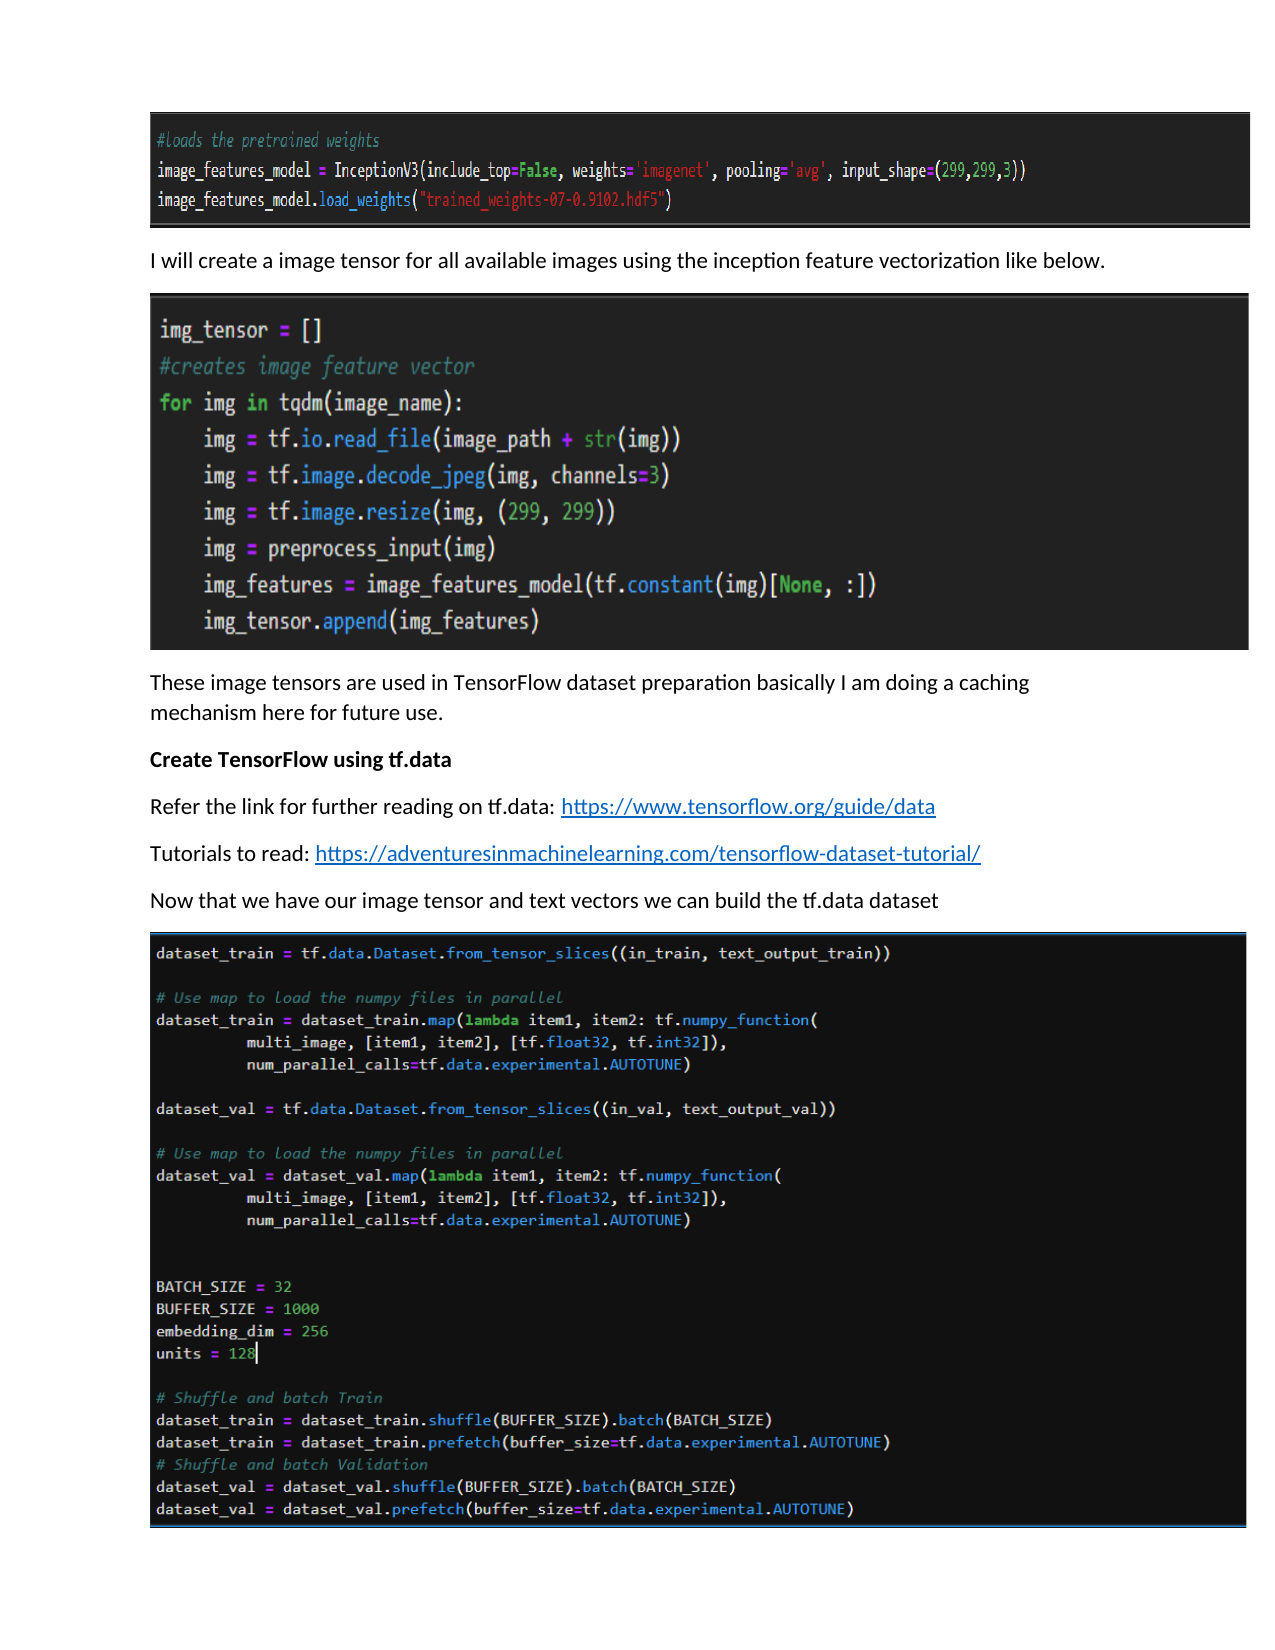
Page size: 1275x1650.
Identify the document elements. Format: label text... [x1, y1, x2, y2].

picture [150, 112, 1250, 228]
picture [150, 932, 1247, 1528]
text Refer the link for further reading on tf.data: https://www.tensorflow.org/guide/data [150, 792, 1125, 820]
text These image tensors are used in TensorFlow dataset preparation basically I am doing a caching mechanism here for future use. [150, 668, 1125, 727]
text Now that we have our image tensor and text vectors we can build the tf.data dataset [150, 886, 1125, 914]
text I will create a image tensor for all available images using the inception feature vectorization like below. [150, 246, 1125, 274]
text Create TensorFlow using tf.data [150, 745, 1125, 773]
picture [150, 293, 1249, 650]
text Tutorials to read: https://adventuresinmachinelearning.com/tensorflow-dataset-tutorial/ [150, 839, 1125, 867]
